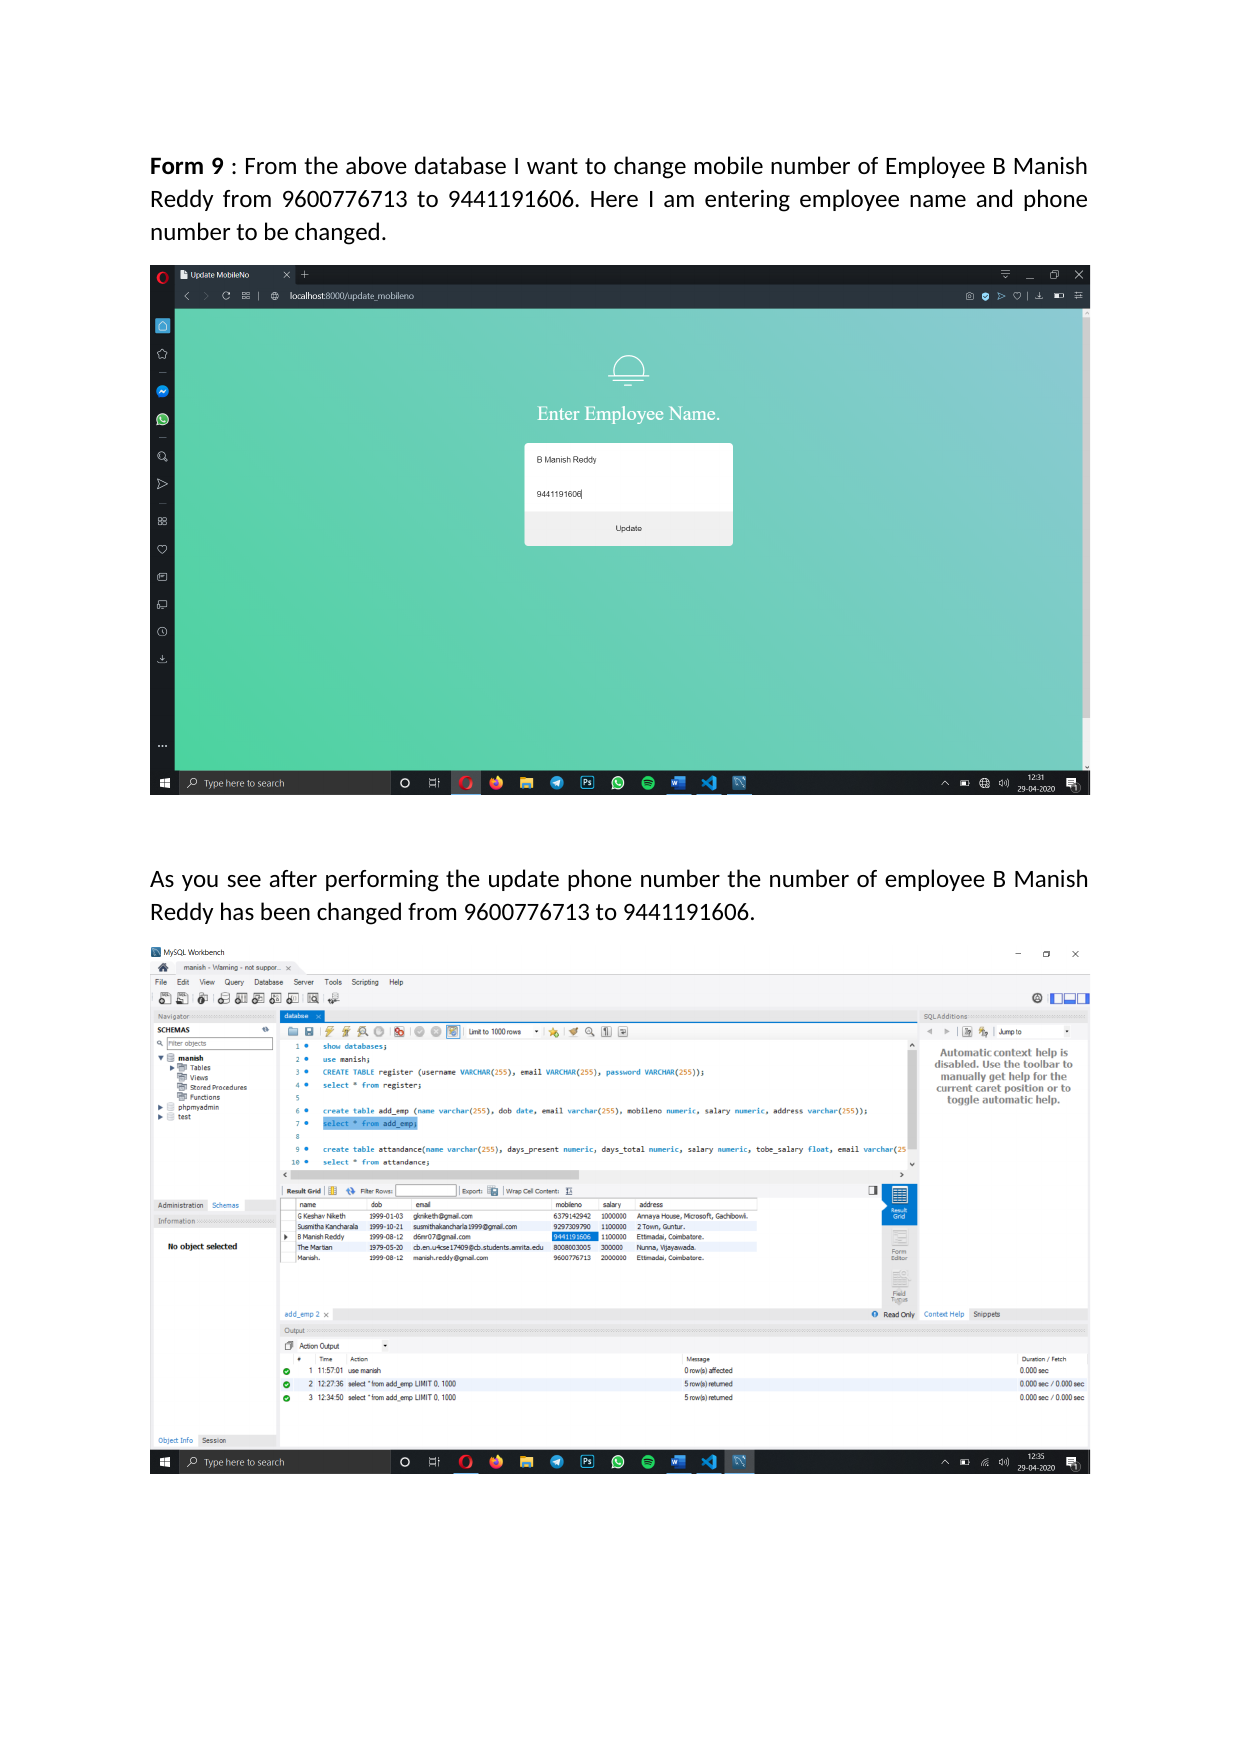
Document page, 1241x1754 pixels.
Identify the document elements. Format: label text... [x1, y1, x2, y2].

picture [150, 265, 1091, 795]
text As you see after performing the update phone number the number of employee B Manish Reddy has been changed from 9600776713 to 9441191606. [150, 863, 1090, 926]
text Form 9 : From the above database I want to change mobile number of Employee B Manish Reddy from 9600776713 to 9441191606. Here I am entering employee name and phone number to be changed. [150, 150, 1090, 246]
picture [150, 945, 1091, 1474]
